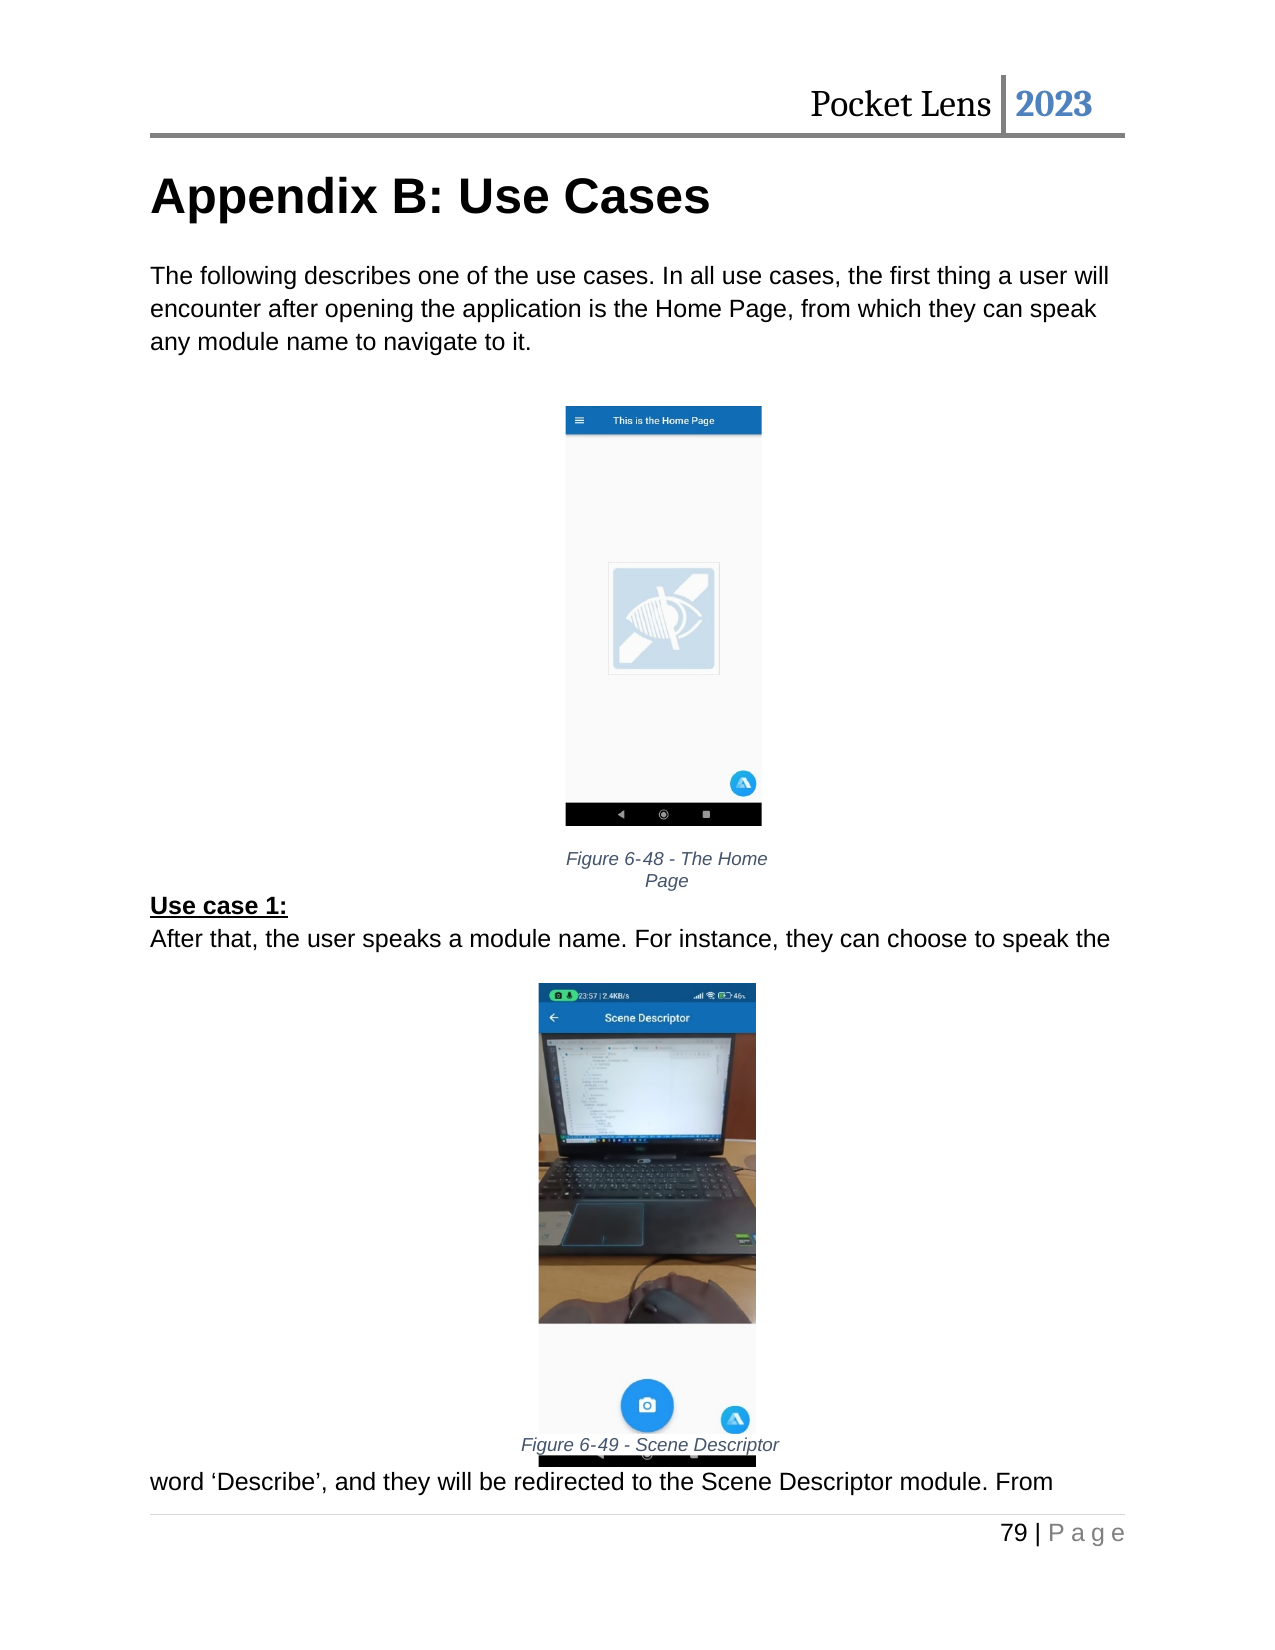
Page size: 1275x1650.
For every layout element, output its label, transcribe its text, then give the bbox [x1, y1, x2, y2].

text Appendix B: Use Cases [150, 167, 1125, 224]
picture [565, 406, 762, 826]
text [150, 924, 1125, 1495]
text The following describes one of the use cases. In all use cases, the first thing a user will encounter after opening the application is the Home Page, from which they can speak any module name to navigate to it. [150, 261, 1125, 356]
picture [538, 983, 756, 1433]
picture [538, 1456, 756, 1467]
text Use case 1: [150, 389, 1125, 920]
